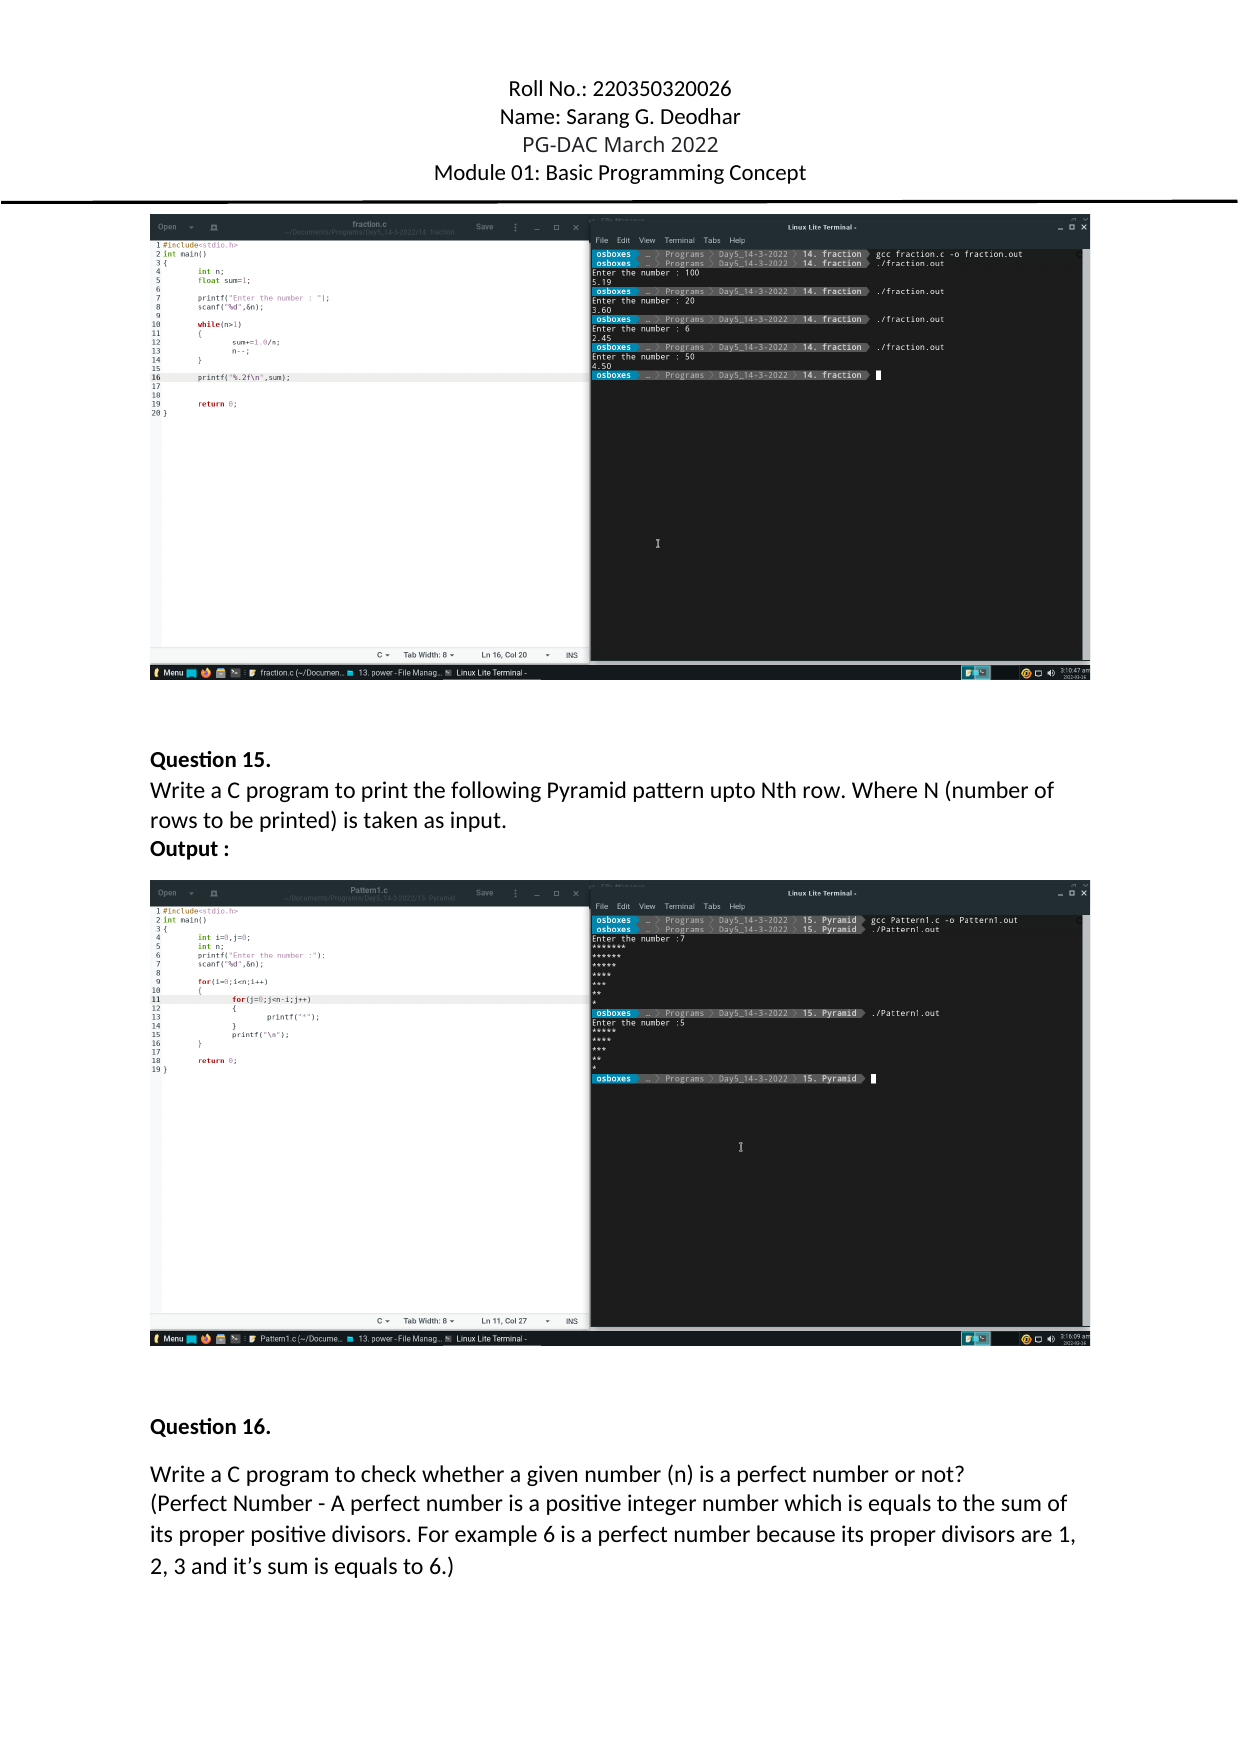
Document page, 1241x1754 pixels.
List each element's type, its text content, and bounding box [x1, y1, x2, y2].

text Output : [150, 834, 1090, 862]
text (Perfect Number - A perfect number is a positive integer number which is equals to the sum of its proper positive divisors. For example 6 is a perfect number because its proper divisors are 1, 2, 3 and it’s sum is equals to 6.) [150, 1488, 1090, 1580]
text Question 16. [150, 1412, 1090, 1440]
text Write a C program to check whether a given number (n) is a perfect number or not? [150, 1459, 1090, 1488]
picture [150, 880, 1091, 1346]
picture [150, 214, 1091, 680]
text Question 15. [150, 745, 1090, 773]
text Write a C program to print the following Pyramid pattern upto Nth row. Where N (number of rows to be printed) is taken as input. [150, 775, 1090, 834]
